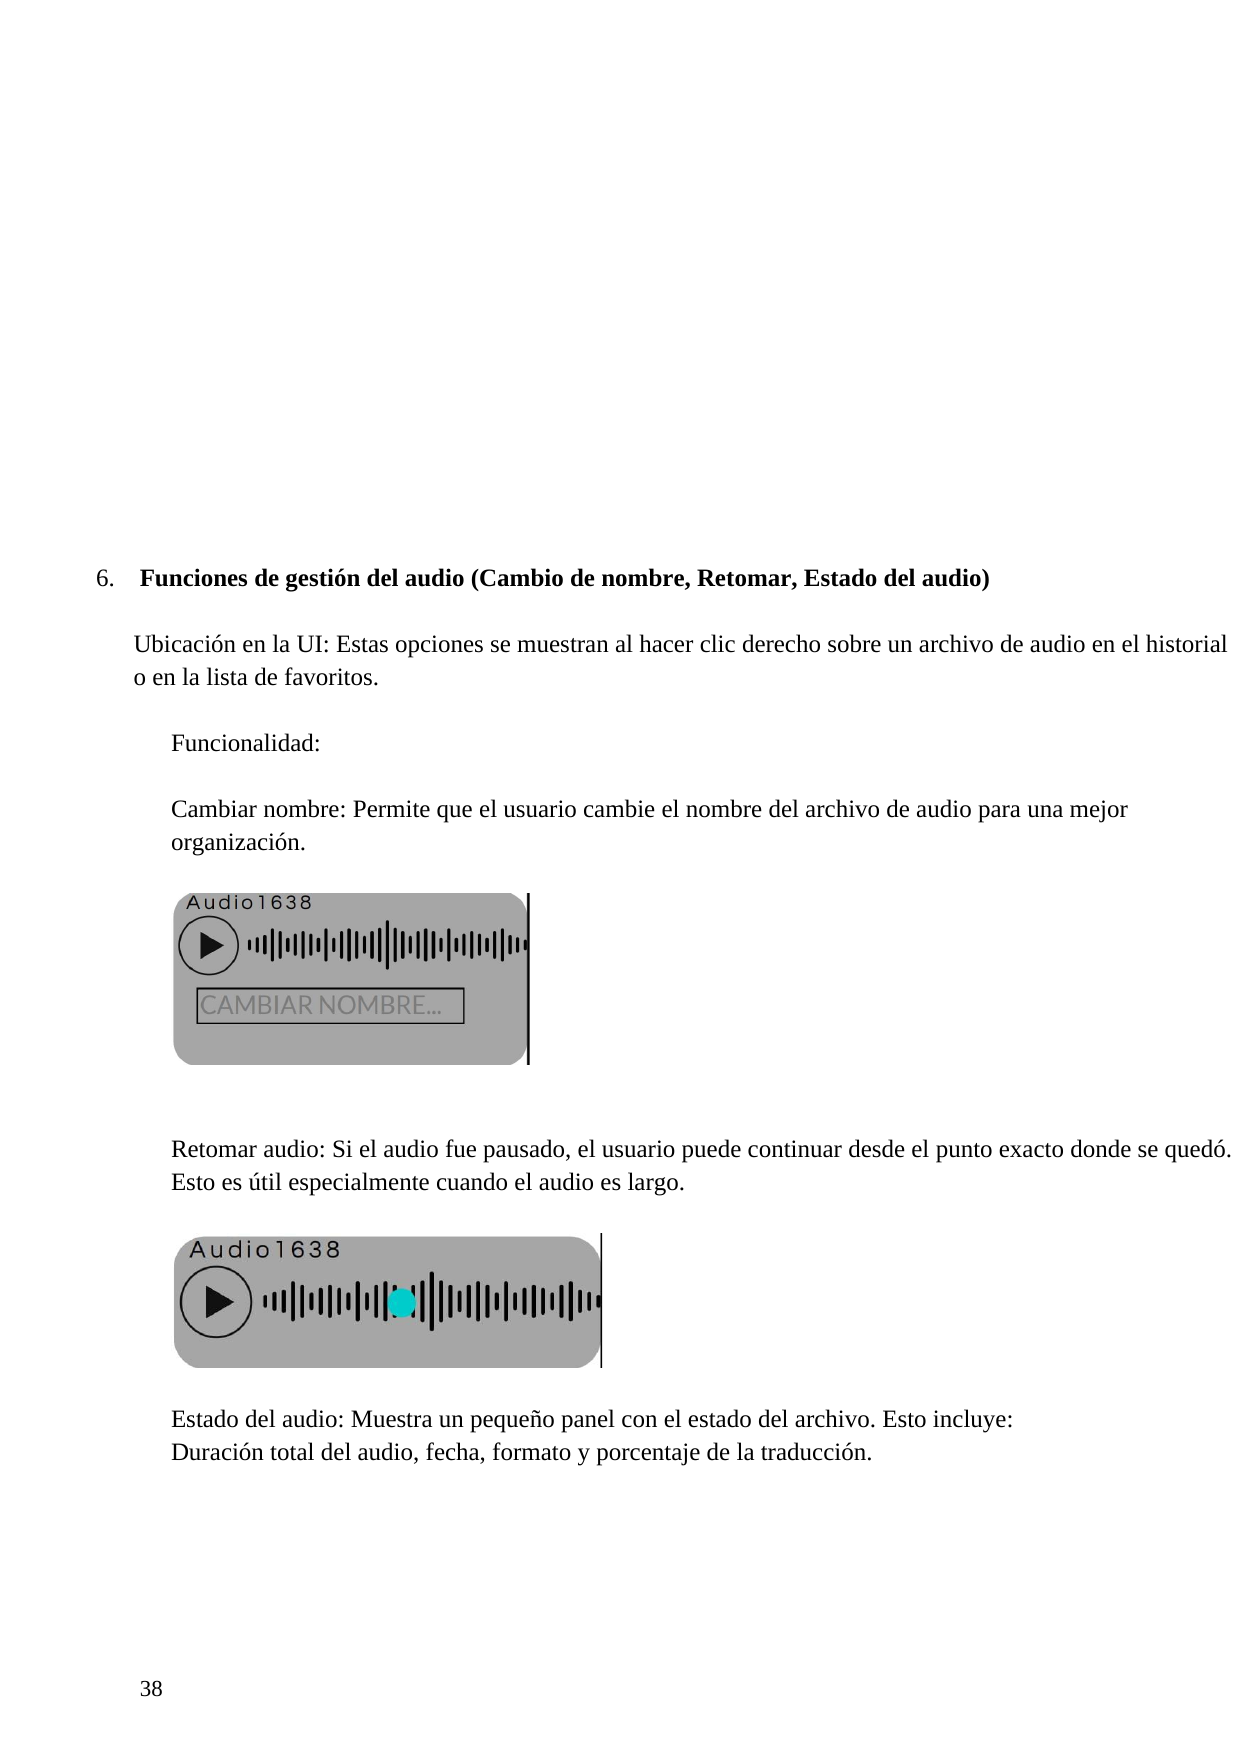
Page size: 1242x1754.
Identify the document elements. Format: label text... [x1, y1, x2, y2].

list Funciones de gestión del audio (Cambio de nombre, Retomar, Estado del audio) [96, 563, 1242, 592]
picture [170, 893, 530, 1065]
text Estado del audio: Muestra un pequeño panel con el estado del archivo. Esto incluye: [171, 1404, 1242, 1433]
picture [170, 1233, 603, 1368]
text Cambiar nombre: Permite que el usuario cambie el nombre del archivo de audio para una mejor organización. [171, 794, 1242, 856]
text Funcionalidad: [171, 728, 1242, 757]
text Duración total del audio, fecha, formato y porcentaje de la traducción. [171, 1437, 1242, 1466]
text Retomar audio: Si el audio fue pausado, el usuario puede continuar desde el punto exacto donde se quedó. Esto es útil especialmente cuando el audio es largo. [171, 1134, 1242, 1196]
text Ubicación en la UI: Estas opciones se muestran al hacer clic derecho sobre un archivo de audio en el historial o en la lista de favoritos. [133, 596, 1242, 691]
